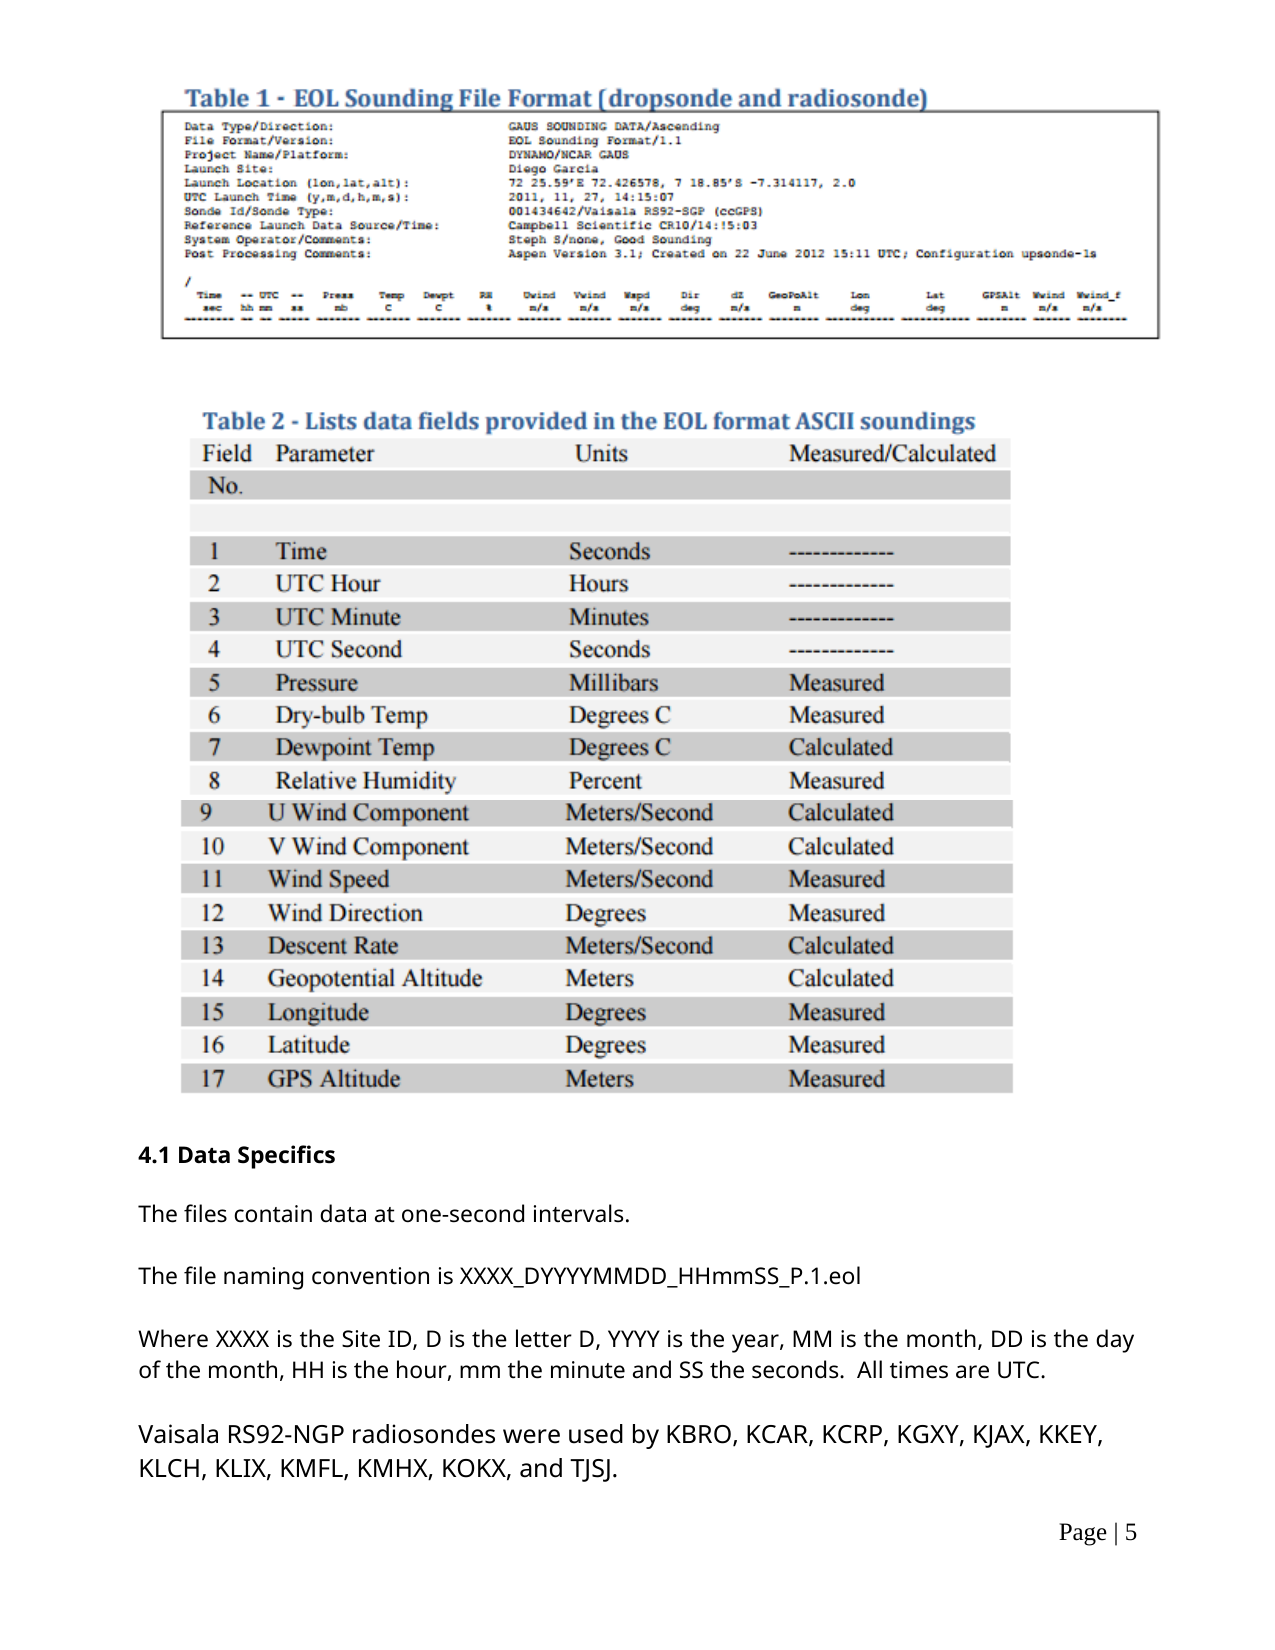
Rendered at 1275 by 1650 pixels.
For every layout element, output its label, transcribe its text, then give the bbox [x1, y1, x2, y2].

text Vaisala RS92-NGP radiosondes were used by KBRO, KCAR, KCRP, KGXY, KJAX, KKEY, KLCH, KLIX, KMFL, KMHX, KOKX, and TJSJ. [138, 1416, 1137, 1484]
text 4.1 Data Specifics [138, 1139, 1137, 1170]
text The file naming convention is XXXX_DYYYYMMDD_HHmmSS_P.1.eol [138, 1260, 1137, 1291]
picture [138, 75, 1207, 1112]
text The files contain data at one-second intervals. [138, 1197, 1137, 1229]
text Where XXXX is the Site ID, D is the letter D, YYYY is the year, MM is the month, DD is the day of the month, HH is the hour, mm the minute and SS the seconds. All times are UTC. [138, 1322, 1137, 1385]
